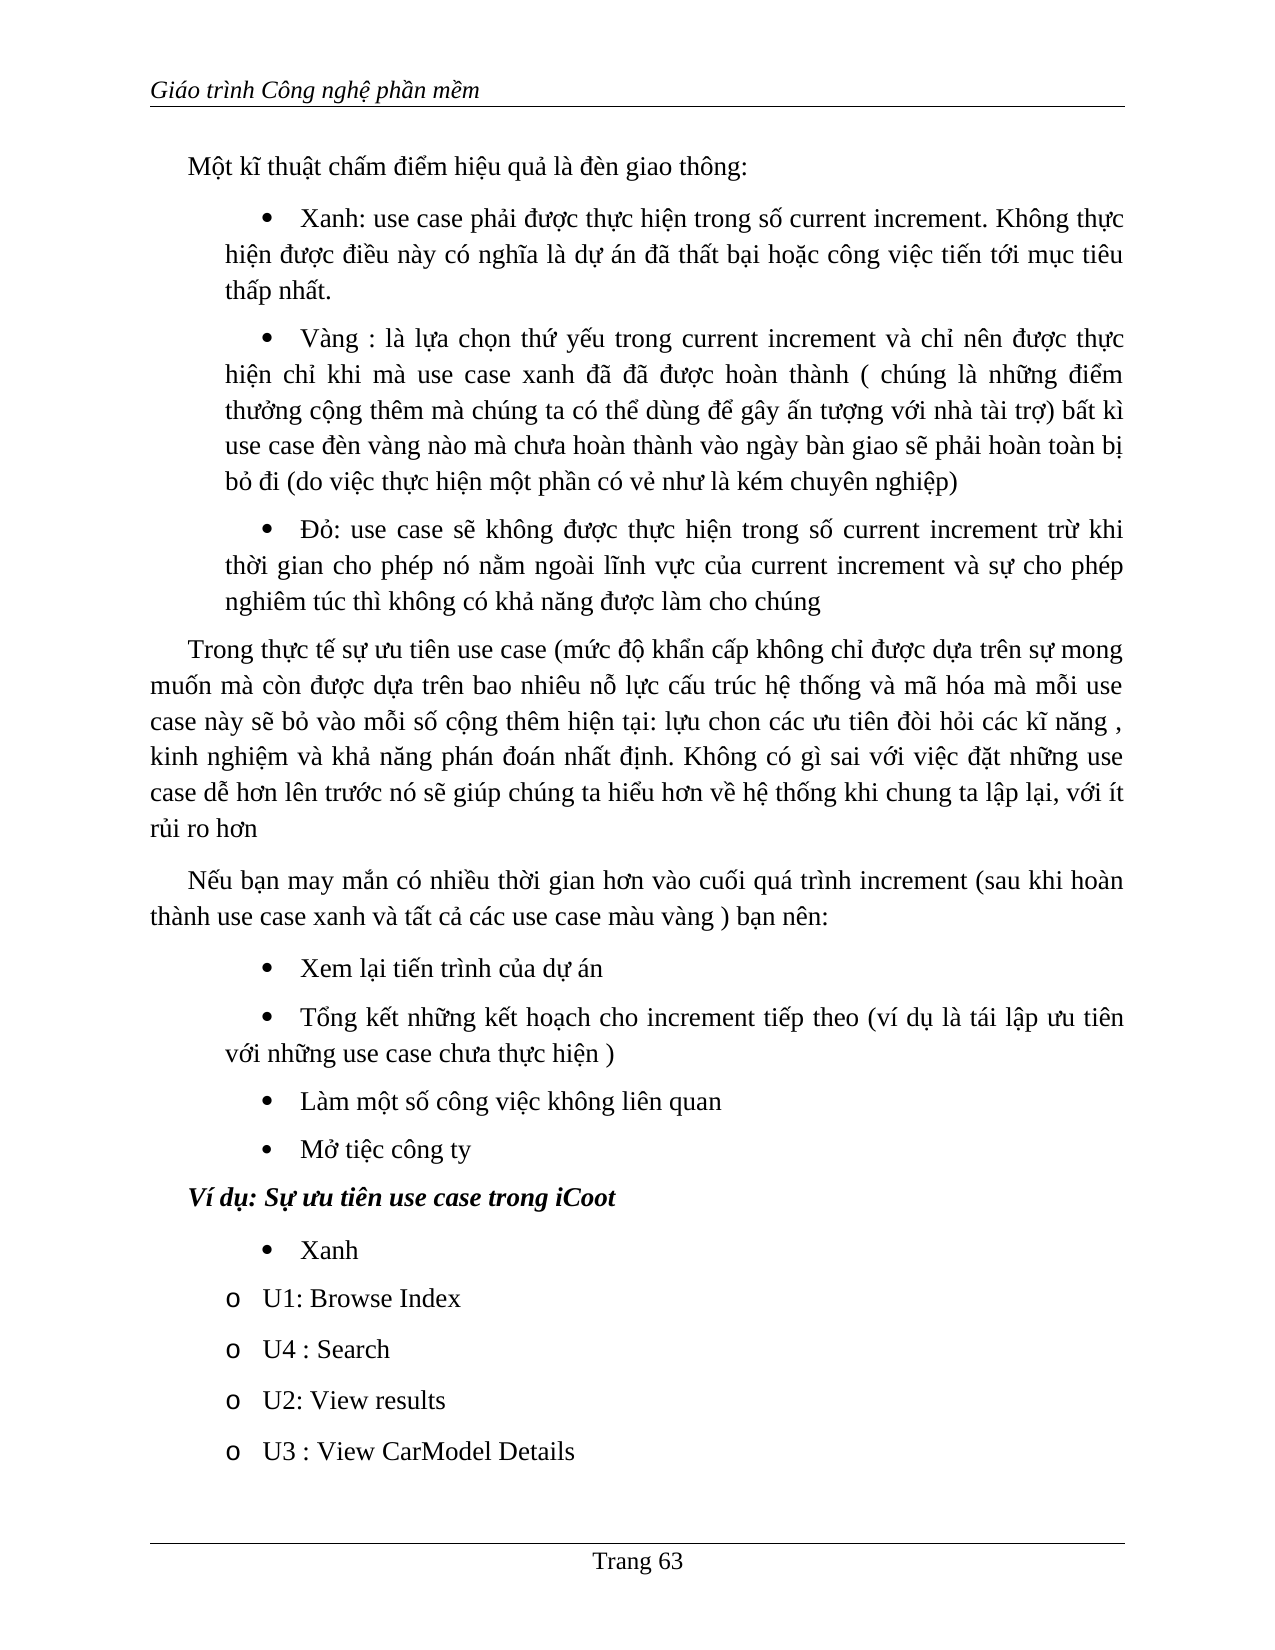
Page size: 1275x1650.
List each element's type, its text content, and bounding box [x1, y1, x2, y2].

list Làm một số công việc không liên quan [225, 1085, 1125, 1116]
text Trong thực tế sự ưu tiên use case (mức độ khẩn cấp không chỉ được dựa trên sự mong muốn mà còn được dựa trên bao nhiêu nỗ lực cấu trúc hệ thống và mã hóa mà mỗi use case này sẽ bỏ vào mỗi số cộng thêm hiện tại: lựu chon các ưu tiên đòi hỏi các kĩ năng , kinh nghiệm và khả năng phán đoán nhất định. Không có gì sai với việc đặt những use case dễ hơn lên trước nó sẽ giúp chúng ta hiểu hơn về hệ thống khi chung ta lập lại, với ít rủi ro hơn [150, 633, 1125, 843]
list Đỏ: use case sẽ không được thực hiện trong số current increment trừ khi thời gian cho phép nó nằm ngoài lĩnh vực của current increment và sự cho phép nghiêm túc thì không có khả năng được làm cho chúng [225, 513, 1125, 616]
list Xanh: use case phải được thực hiện trong số current increment. Không thực hiện được điều này có nghĩa là dự án đã thất bại hoặc công việc tiến tới mục tiêu thấp nhất. [225, 202, 1125, 305]
text Một kĩ thuật chấm điểm hiệu quả là đèn giao thông: [150, 150, 1125, 181]
list U1: Browse Index [225, 1282, 1125, 1316]
text Nếu bạn may mắn có nhiều thời gian hơn vào cuối quá trình increment (sau khi hoàn thành use case xanh và tất cả các use case màu vàng ) bạn nên: [150, 864, 1125, 931]
list U2: View results [225, 1384, 1125, 1418]
list Tổng kết những kết hoạch cho increment tiếp theo (ví dụ là tái lập ưu tiên với những use case chưa thực hiện ) [225, 1001, 1125, 1068]
list Vàng : là lựa chọn thứ yếu trong current increment và chỉ nên được thực hiện chỉ khi mà use case xanh đã đã được hoàn thành ( chúng là những điểm thưởng cộng thêm mà chúng ta có thể dùng để gây ấn tượng với nhà tài trợ) bất kì use case đèn vàng nào mà chưa hoàn thành vào ngày bàn giao sẽ phải hoàn toàn bị bỏ đi (do việc thực hiện một phần có vẻ như là kém chuyên nghiệp) [225, 322, 1125, 496]
list U4 : Search [225, 1333, 1125, 1367]
list U3 : View CarModel Details [225, 1435, 1125, 1469]
text Ví dụ: Sự ưu tiên use case trong iCoot [150, 1182, 1125, 1213]
list Xem lại tiến trình của dự án [225, 952, 1125, 984]
list Xanh [225, 1234, 1125, 1265]
list Mở tiệc công ty [225, 1133, 1125, 1164]
